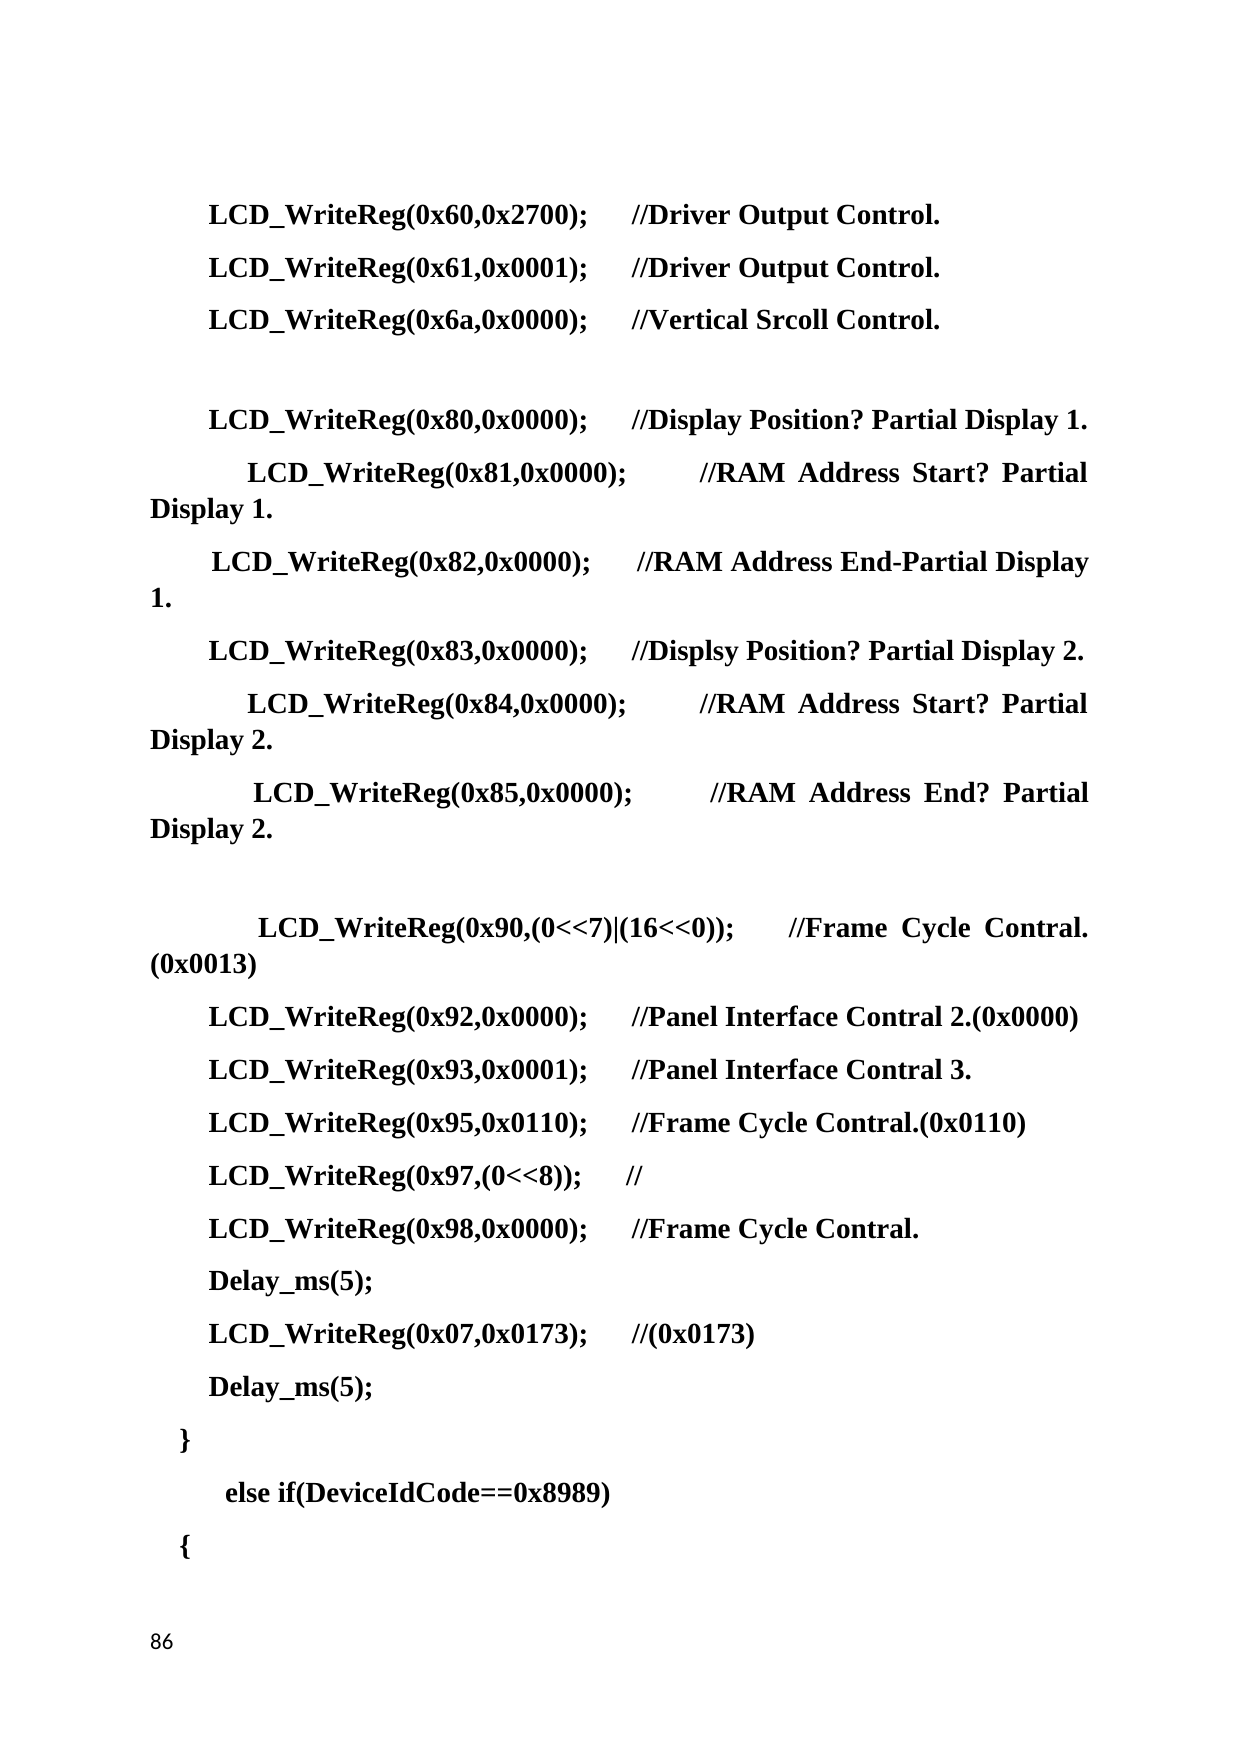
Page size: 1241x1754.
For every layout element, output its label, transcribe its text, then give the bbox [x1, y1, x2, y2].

text LCD_WriteReg(0x83,0x0000); //Displsy Position? Partial Display 2. [150, 633, 1090, 666]
text LCD_WriteReg(0x61,0x0001); //Driver Output Control. [150, 250, 1090, 283]
text LCD_WriteReg(0x80,0x0000); //Display Position? Partial Display 1. [150, 402, 1090, 436]
text LCD_WriteReg(0x90,(0<<7)|(16<<0)); //Frame Cycle Contral.(0x0013) [150, 911, 1090, 980]
text LCD_WriteReg(0x92,0x0000); //Panel Interface Contral 2.(0x0000) [150, 999, 1090, 1033]
text LCD_WriteReg(0x84,0x0000); //RAM Address Start? Partial Display 2. [150, 686, 1090, 755]
text { [150, 1528, 1090, 1561]
text else if(DeviceIdCode==0x8989) [150, 1475, 1090, 1508]
text LCD_WriteReg(0x82,0x0000); //RAM Address End-Partial Display 1. [150, 544, 1090, 614]
text LCD_WriteReg(0x95,0x0110); //Frame Cycle Contral.(0x0110) [150, 1105, 1090, 1139]
text LCD_WriteReg(0x81,0x0000); //RAM Address Start? Partial Display 1. [150, 455, 1090, 525]
text Delay_ms(5); [150, 1263, 1090, 1297]
text LCD_WriteReg(0x6a,0x0000); //Vertical Srcoll Control. [150, 302, 1090, 336]
text LCD_WriteReg(0x98,0x0000); //Frame Cycle Contral. [150, 1211, 1090, 1244]
text Delay_ms(5); [150, 1369, 1090, 1403]
text LCD_WriteReg(0x60,0x2700); //Driver Output Control. [150, 197, 1090, 230]
text LCD_WriteReg(0x93,0x0001); //Panel Interface Contral 3. [150, 1052, 1090, 1086]
text LCD_WriteReg(0x07,0x0173); //(0x0173) [150, 1316, 1090, 1350]
text LCD_WriteReg(0x97,(0<<8)); // [150, 1158, 1090, 1191]
text LCD_WriteReg(0x85,0x0000); //RAM Address End? Partial Display 2. [150, 775, 1090, 844]
text } [150, 1422, 1090, 1456]
